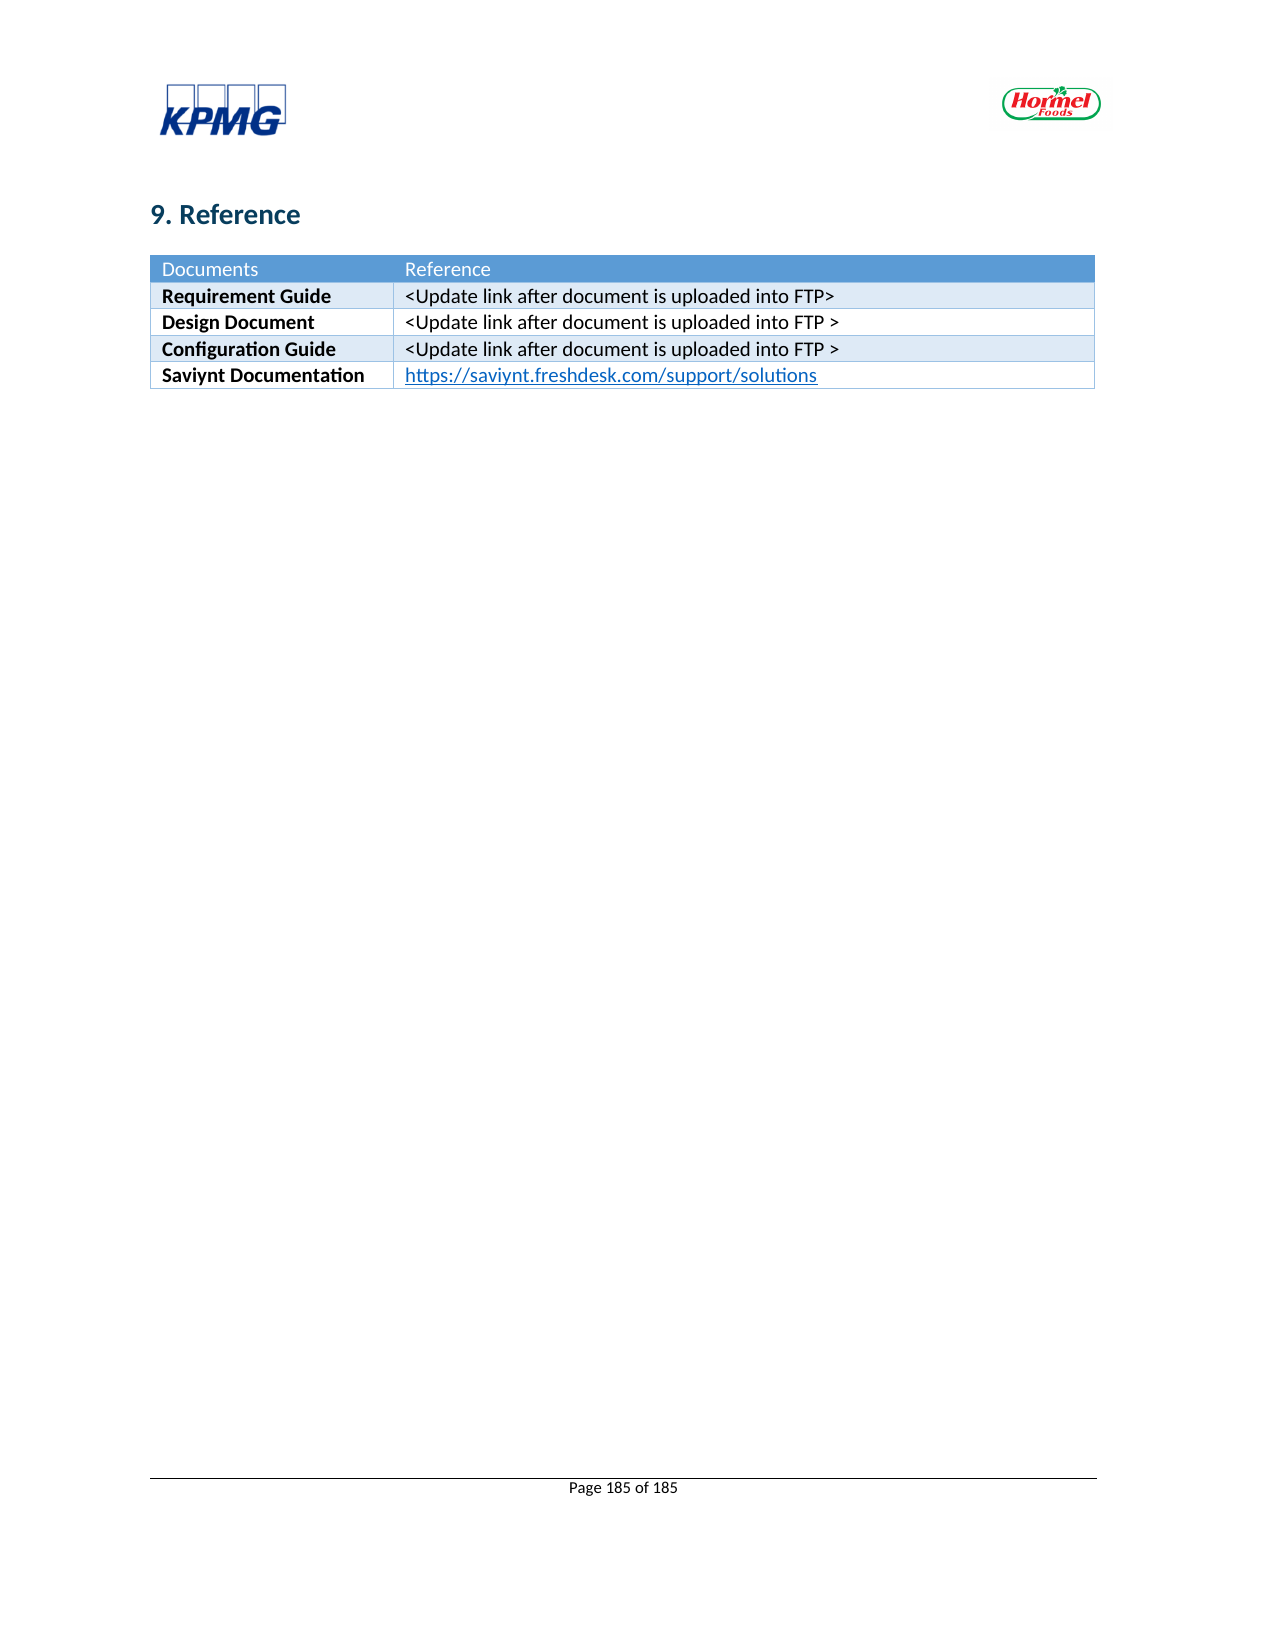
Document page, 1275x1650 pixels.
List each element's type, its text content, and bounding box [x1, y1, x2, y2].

table_cell Requirement Guide [151, 283, 393, 308]
table_cell Configuration Guide [151, 336, 393, 361]
table_cell <Update link after document is uploaded into FTP> [394, 283, 1094, 308]
table_cell <Update link after document is uploaded into FTP > [394, 309, 1094, 335]
picture [150, 75, 302, 146]
table_header Reference [394, 256, 1094, 282]
table_cell Saviynt Documentation [151, 362, 393, 388]
subtitle Reference [150, 196, 1097, 231]
table_header Documents [151, 256, 393, 282]
table_cell https://saviynt.freshdesk.com/support/solutions [394, 362, 1094, 388]
picture [988, 77, 1114, 140]
table_cell <Update link after document is uploaded into FTP > [394, 336, 1094, 361]
table_cell Design Document [151, 309, 393, 335]
